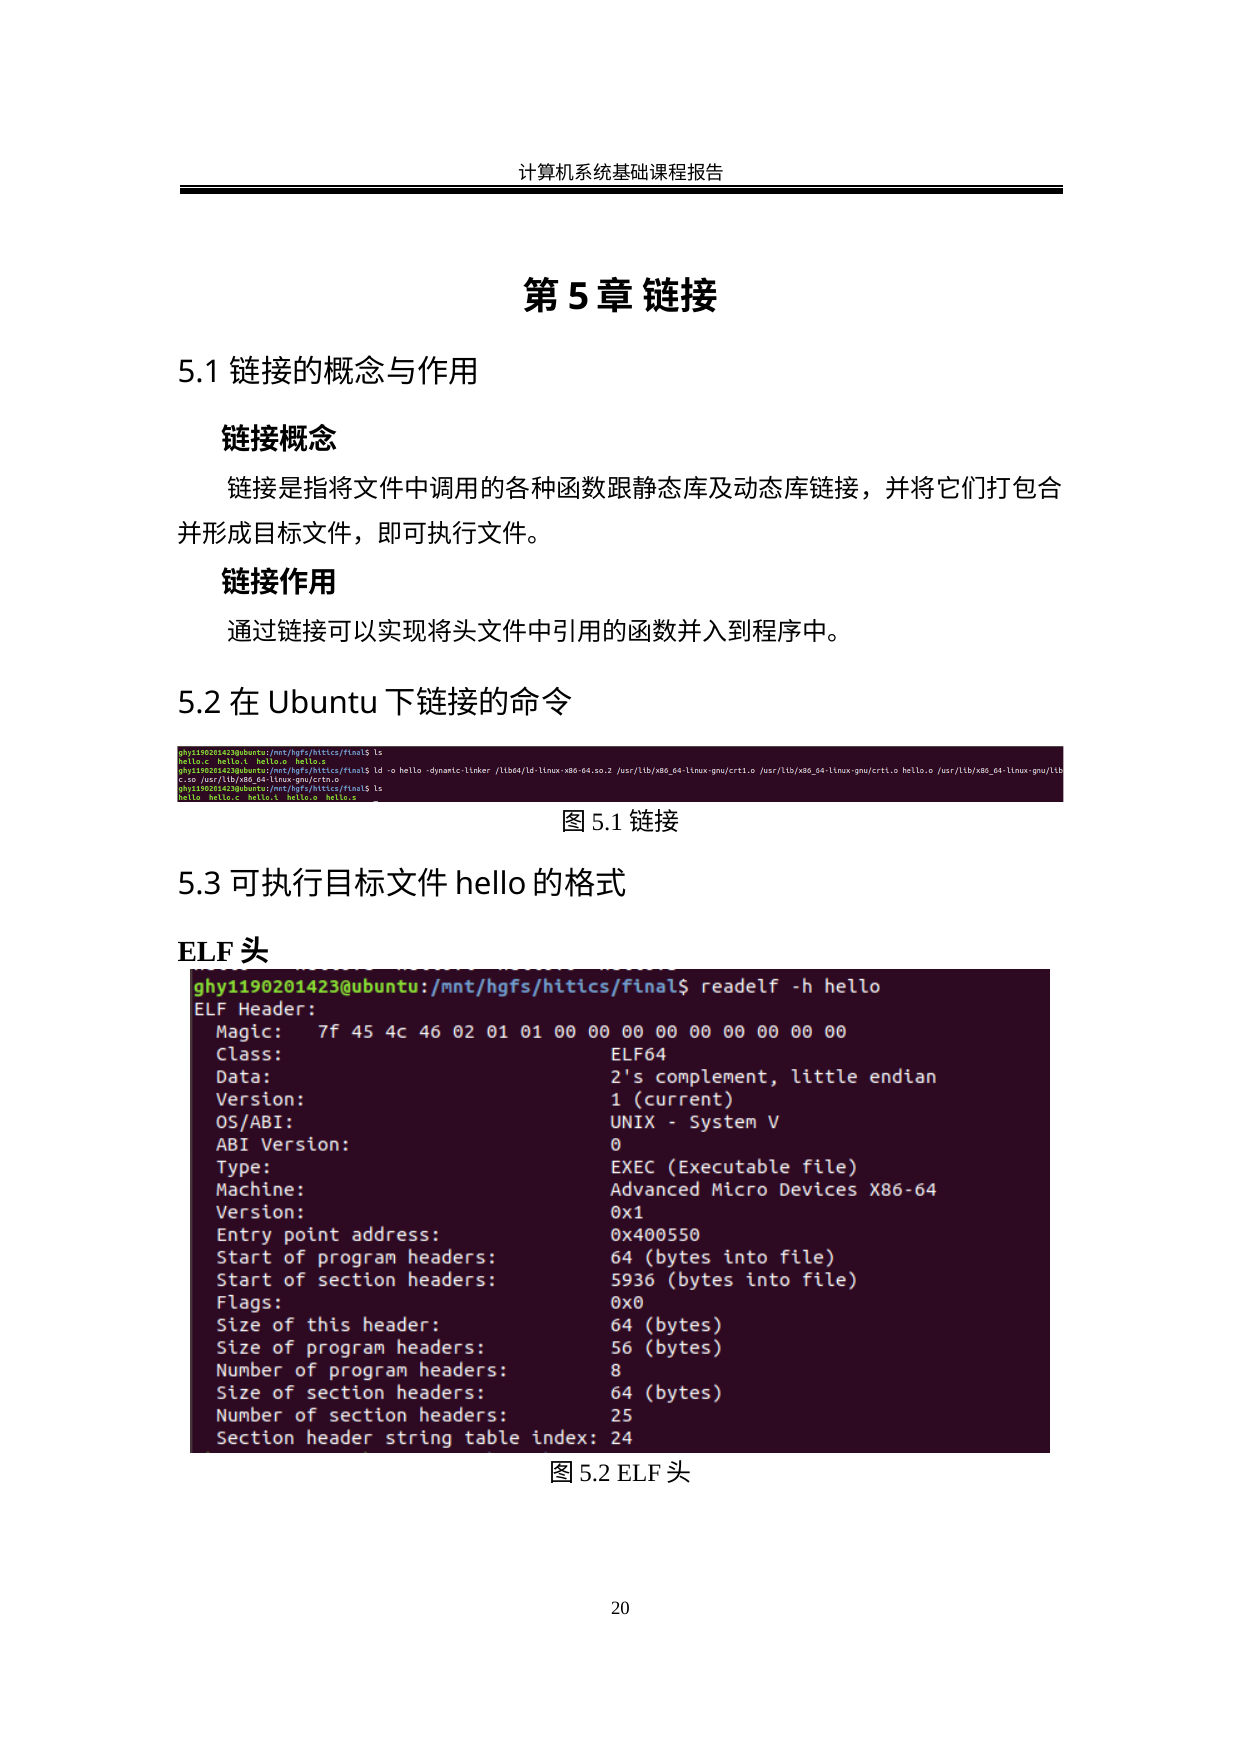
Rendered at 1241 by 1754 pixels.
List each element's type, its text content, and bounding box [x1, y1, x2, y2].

subtitle 5.2 在Ubuntu下链接的命令 [177, 682, 1063, 722]
subtitle 5.3 可执行目标文件hello的格式 [177, 863, 1063, 902]
text ELF头 [177, 927, 1063, 970]
text 图5.2 ELF头 [177, 1452, 1063, 1488]
text 链接概念 [177, 415, 1063, 458]
text 图5.1 链接 [177, 802, 1063, 838]
subtitle 5.1 链接的概念与作用 [177, 351, 1063, 390]
text 链接是指将文件中调用的各种函数跟静态库及动态库链接，并将它们打包合并形成目标文件，即可执行文件。 [177, 468, 1063, 550]
text 通过链接可以实现将头文件中引用的函数并入到程序中。 [177, 612, 1063, 648]
subtitle 第5章 链接 [177, 242, 1063, 326]
picture [190, 969, 1050, 1453]
picture [177, 746, 1064, 802]
text 链接作用 [177, 559, 1063, 601]
